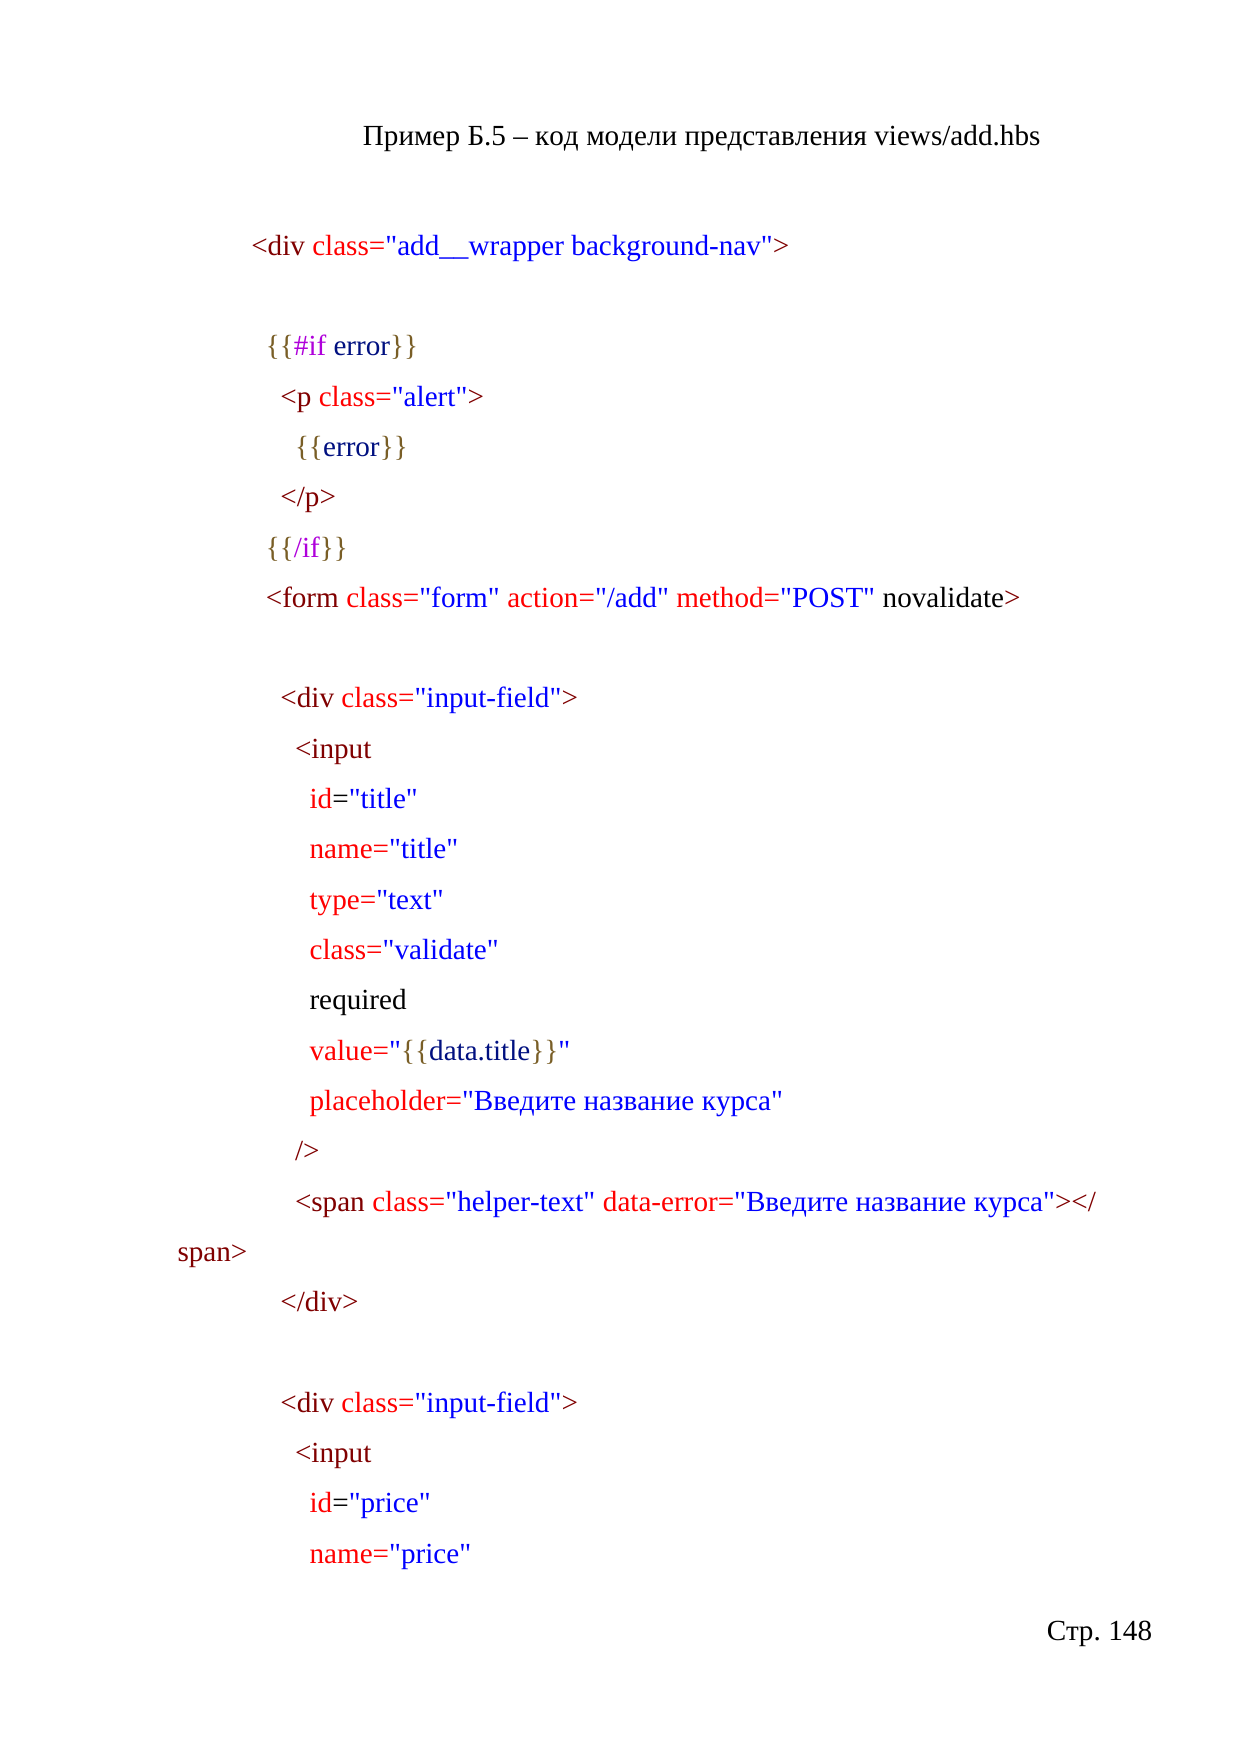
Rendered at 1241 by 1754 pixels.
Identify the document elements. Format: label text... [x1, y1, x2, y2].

text <div class="input-field"> [177, 681, 1152, 714]
text id="price" [177, 1486, 1152, 1519]
text </div> [177, 1284, 1152, 1318]
text {{#if error}} [177, 328, 1152, 362]
text placeholder="Введите название курса" [177, 1083, 1152, 1117]
text <p class="alert"> [177, 379, 1152, 412]
text /> [177, 1133, 1152, 1167]
text {{/if}} [177, 530, 1152, 563]
text name="price" [177, 1536, 1152, 1569]
text id="title" [177, 781, 1152, 815]
text <div class="input-field"> [177, 1385, 1152, 1418]
text name="title" [177, 832, 1152, 865]
text type="text" [177, 882, 1152, 915]
text value="{{data.title}}" [177, 1033, 1152, 1066]
text <input [177, 731, 1152, 764]
text Пример Б.5 – код модели представления views/add.hbs [177, 118, 1152, 152]
text <input [177, 1435, 1152, 1469]
text <form class="form" action="/add" method="POST" novalidate> [177, 580, 1152, 613]
text <span class="helper-text" data-error="Введите название курса"></span> [177, 1184, 1152, 1268]
text {{error}} [177, 429, 1152, 463]
text </p> [177, 479, 1152, 513]
text <div class="add__wrapper background-nav"> [177, 228, 1152, 261]
text required [177, 982, 1152, 1016]
text class="validate" [177, 932, 1152, 966]
